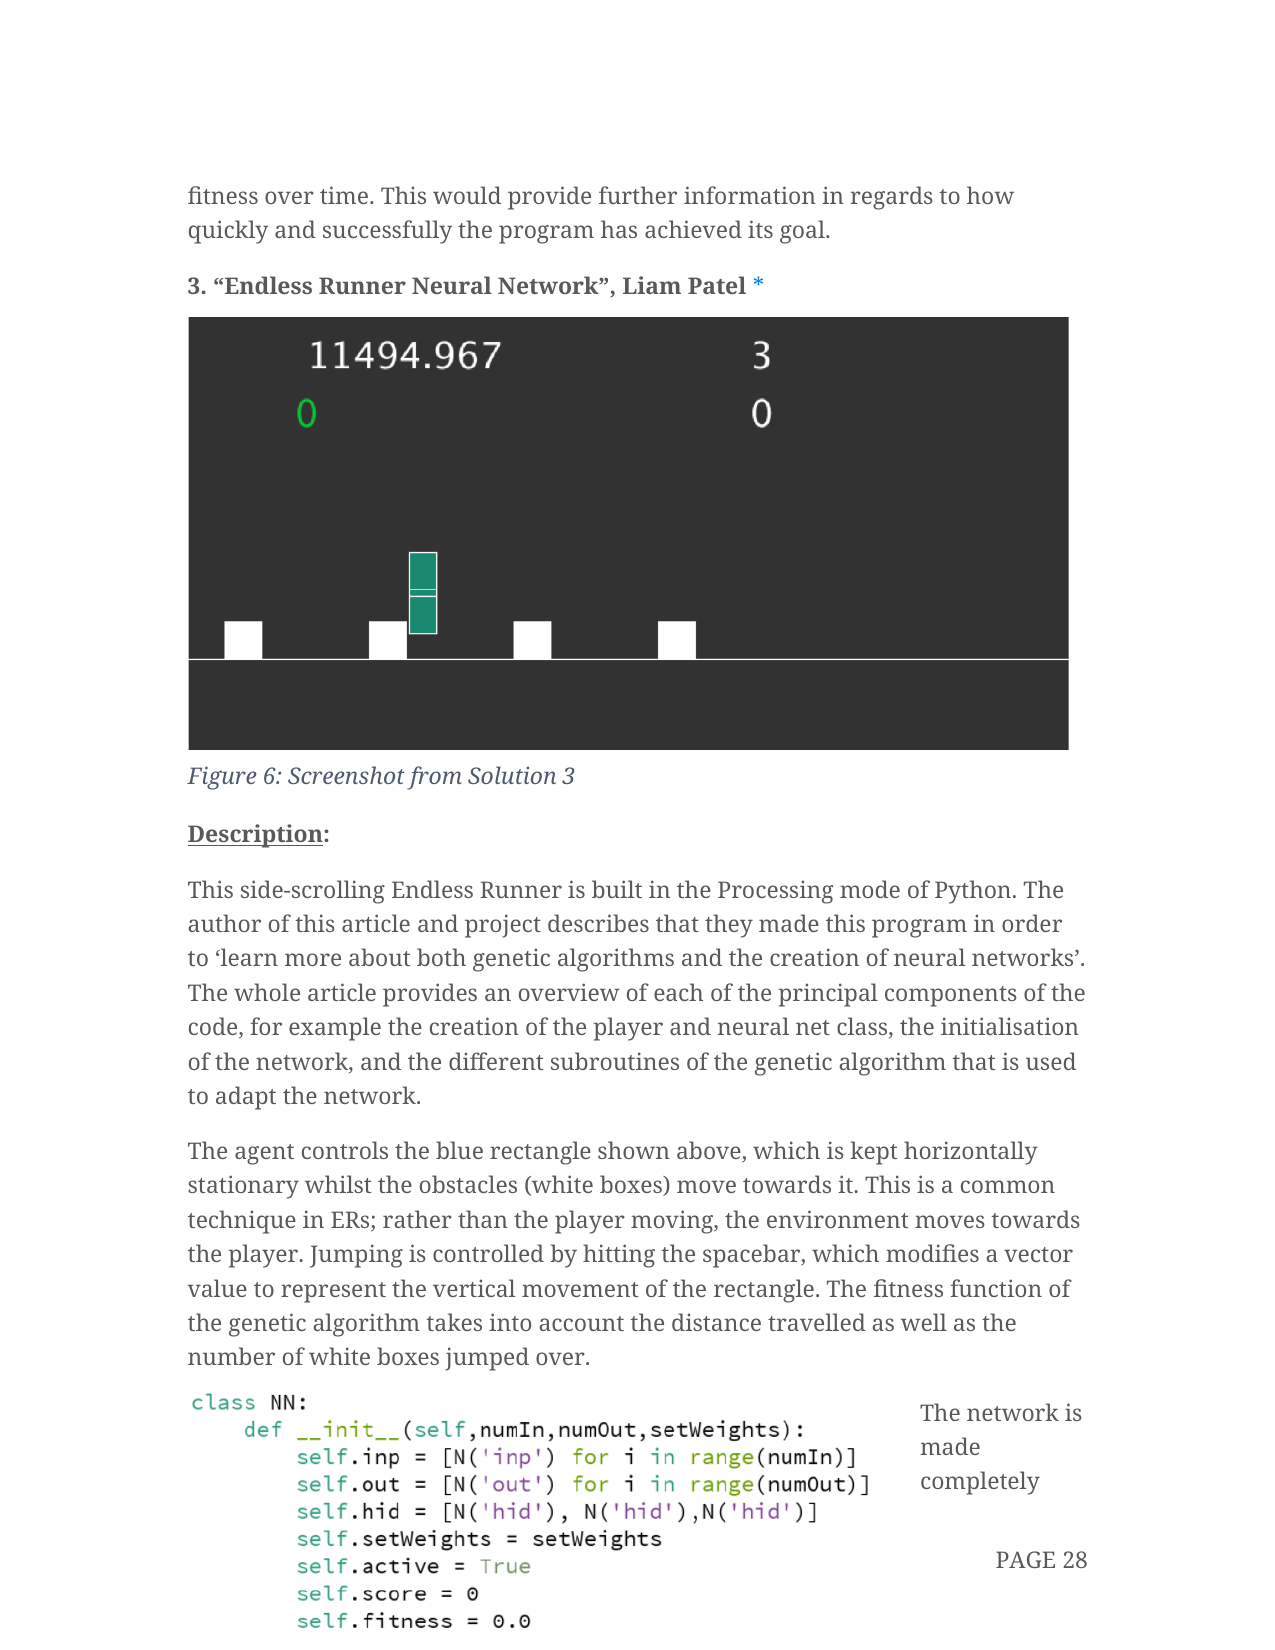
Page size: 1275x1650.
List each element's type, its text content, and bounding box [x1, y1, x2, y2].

text 3. “Endless Runner Neural Network”, Liam Patel * [187, 269, 1087, 301]
text The agent controls the blue rectangle shown above, which is kept horizontally stationary whilst the obstacles (white boxes) move towards it. This is a common technique in ERs; rather than the player moving, the environment moves towards the player. Jumping is controlled by hitting the spacebar, which modifies a vector value to represent the vertical movement of the rectangle. The fitness function of the genetic algorithm takes into account the distance travelled as well as the number of white boxes jumped over. [187, 1132, 1087, 1369]
text This side-scrolling Endless Runner is built in the Processing mode of Python. The author of this article and project describes that they made this program in order to ‘learn more about both genetic algorithms and the creation of neural networks’. The whole article provides an overview of each of the principal components of the code, for example the creation of the player and neural net class, the initialisation of the network, and the different subroutines of the genetic algorithm that is used to adapt the network. [187, 870, 1087, 1108]
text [187, 180, 1087, 246]
picture [187, 317, 1069, 749]
picture [188, 1382, 901, 1648]
